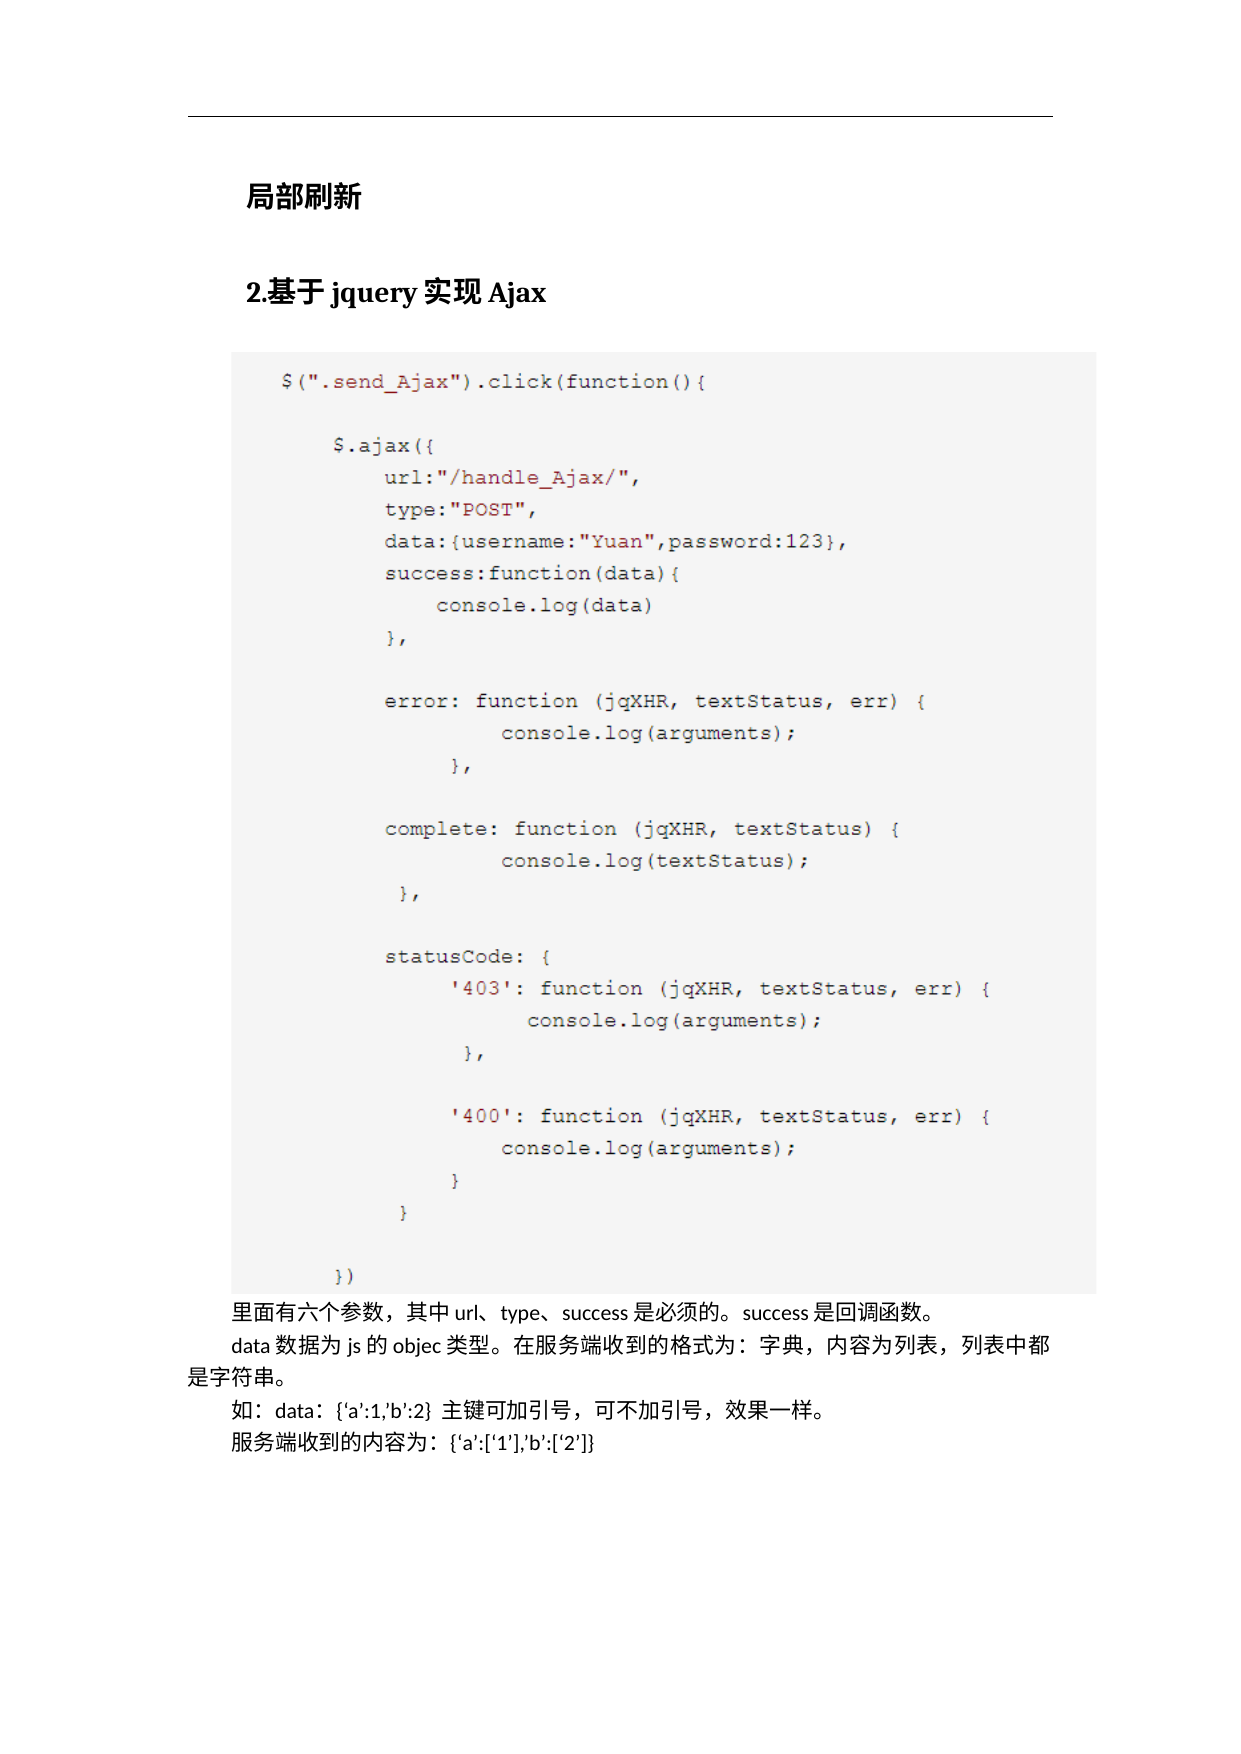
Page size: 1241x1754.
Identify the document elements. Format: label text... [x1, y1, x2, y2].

text data数据为js的objec类型。在服务端收到的格式为：字典，内容为列表，列表中都是字符串。 [187, 1327, 1053, 1392]
text 服务端收到的内容为：{‘a’:[‘1’],’b’:[‘2’]} [187, 1425, 1053, 1457]
subtitle 局部刷新 [187, 162, 1053, 227]
picture [231, 352, 1097, 1294]
text 如：data：{‘a’:1,’b’:2} 主键可加引号，可不加引号，效果一样。 [187, 1392, 1053, 1425]
subtitle 2.基于jquery实现Ajax [187, 257, 1053, 322]
text 里面有六个参数，其中url、type、success是必须的。success是回调函数。 [187, 1295, 1053, 1327]
